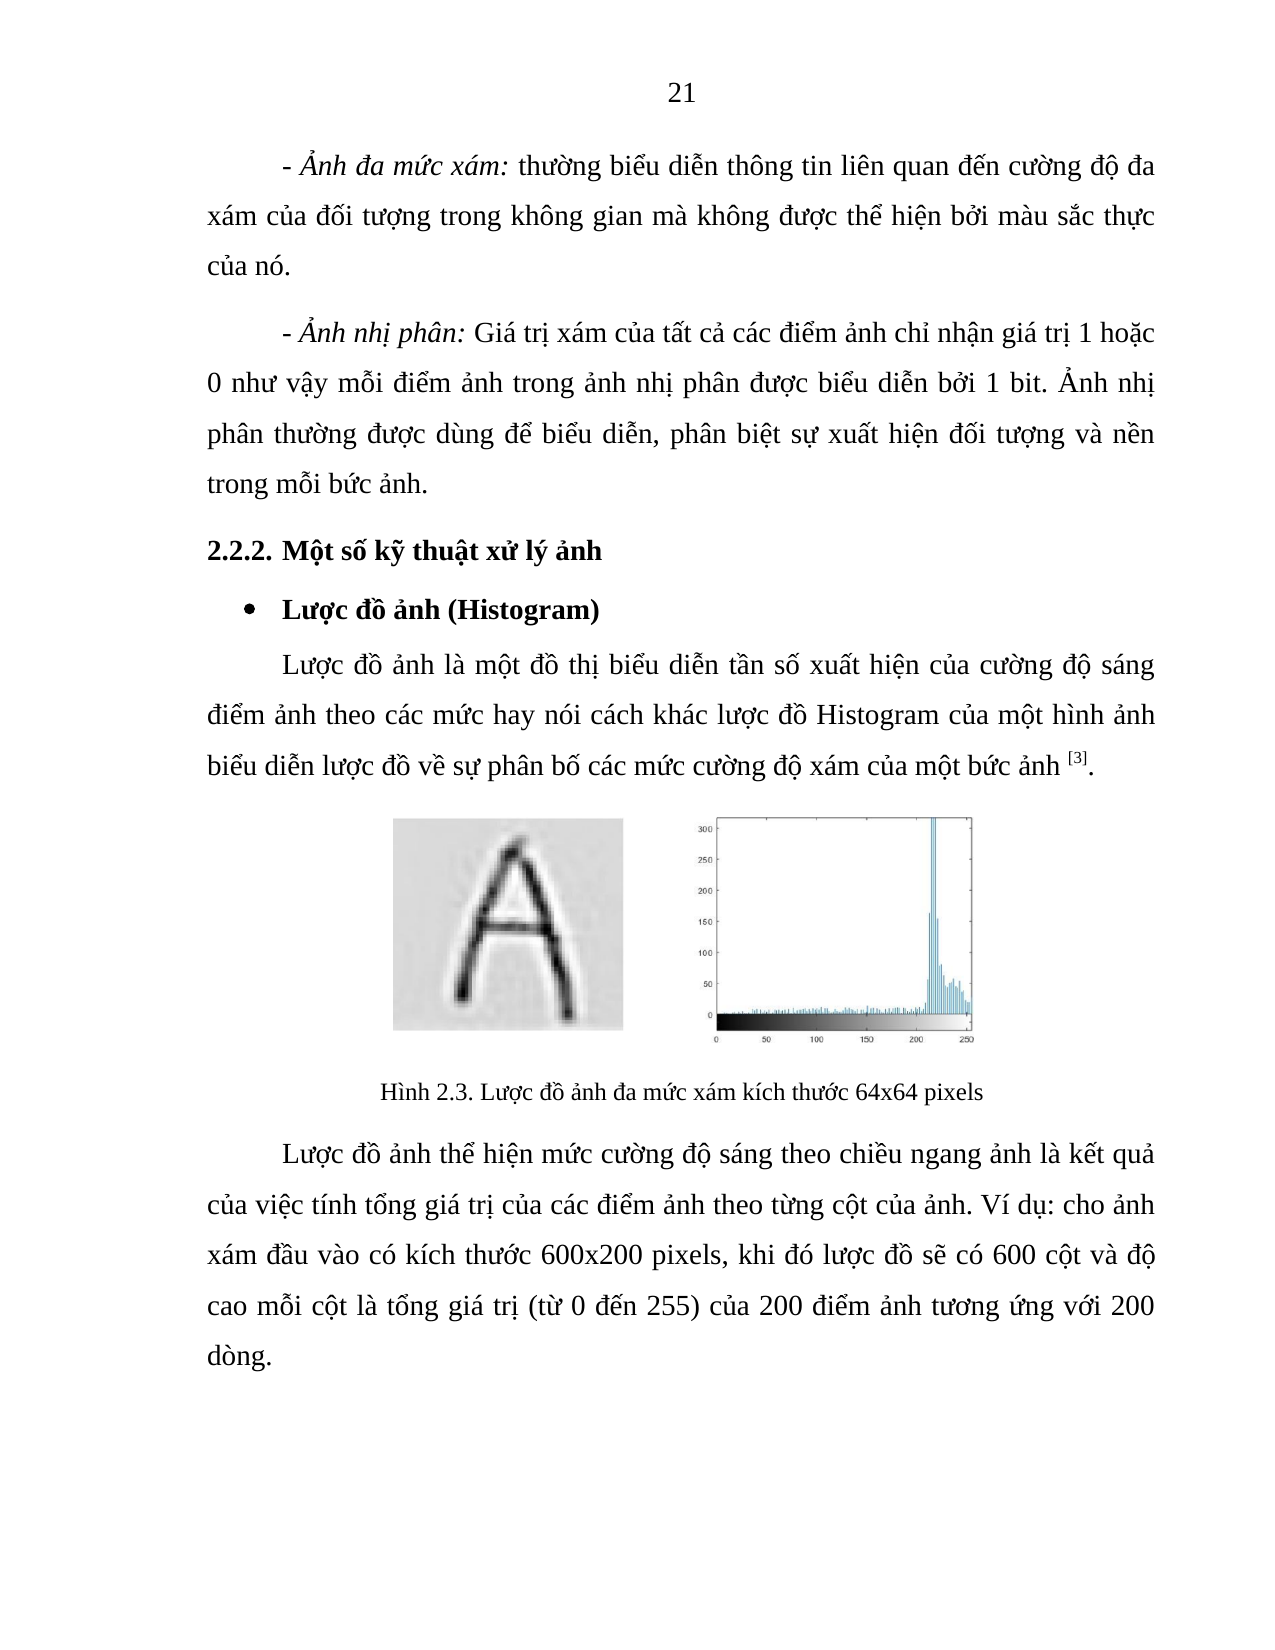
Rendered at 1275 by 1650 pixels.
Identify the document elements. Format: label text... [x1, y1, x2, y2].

text Lược đồ ảnh thể hiện mức cường độ sáng theo chiều ngang ảnh là kết quả của việc tính tổng giá trị của các điểm ảnh theo từng cột của ảnh. Ví dụ: cho ảnh xám đầu vào có kích thước 600x200 pixels, khi đó lược đồ sẽ có 600 cột và độ cao mỗi cột là tổng giá trị (từ 0 đến 255) của 200 điểm ảnh tương ứng với 200 dòng. [207, 1137, 1157, 1371]
text 2.2.2. Một số kỹ thuật xử lý ảnh [207, 533, 1157, 567]
text - Ảnh đa mức xám: thường biểu diễn thông tin liên quan đến cường độ đa xám của đối tượng trong không gian mà không được thể hiện bởi màu sắc thực của nó. [207, 148, 1157, 282]
text Hình 2.3. Lược đồ ảnh đa mức xám kích thước 64x64 pixels [207, 1077, 1157, 1106]
text Lược đồ ảnh là một đồ thị biểu diễn tần số xuất hiện của cường độ sáng điểm ảnh theo các mức hay nói cách khác lược đồ Histogram của một hình ảnh biểu diễn lược đồ về sự phân bố các mức cường độ xám của một bức ảnh [3]. [207, 647, 1157, 781]
list Lược đồ ảnh (Histogram) [244, 592, 1157, 626]
picture [389, 814, 975, 1044]
text - Ảnh nhị phân: Giá trị xám của tất cả các điểm ảnh chỉ nhận giá trị 1 hoặc 0 như vậy mỗi điểm ảnh trong ảnh nhị phân được biểu diễn bởi 1 bit. Ảnh nhị phân thường được dùng để biểu diễn, phân biệt sự xuất hiện đối tượng và nền trong mỗi bức ảnh. [207, 315, 1157, 500]
